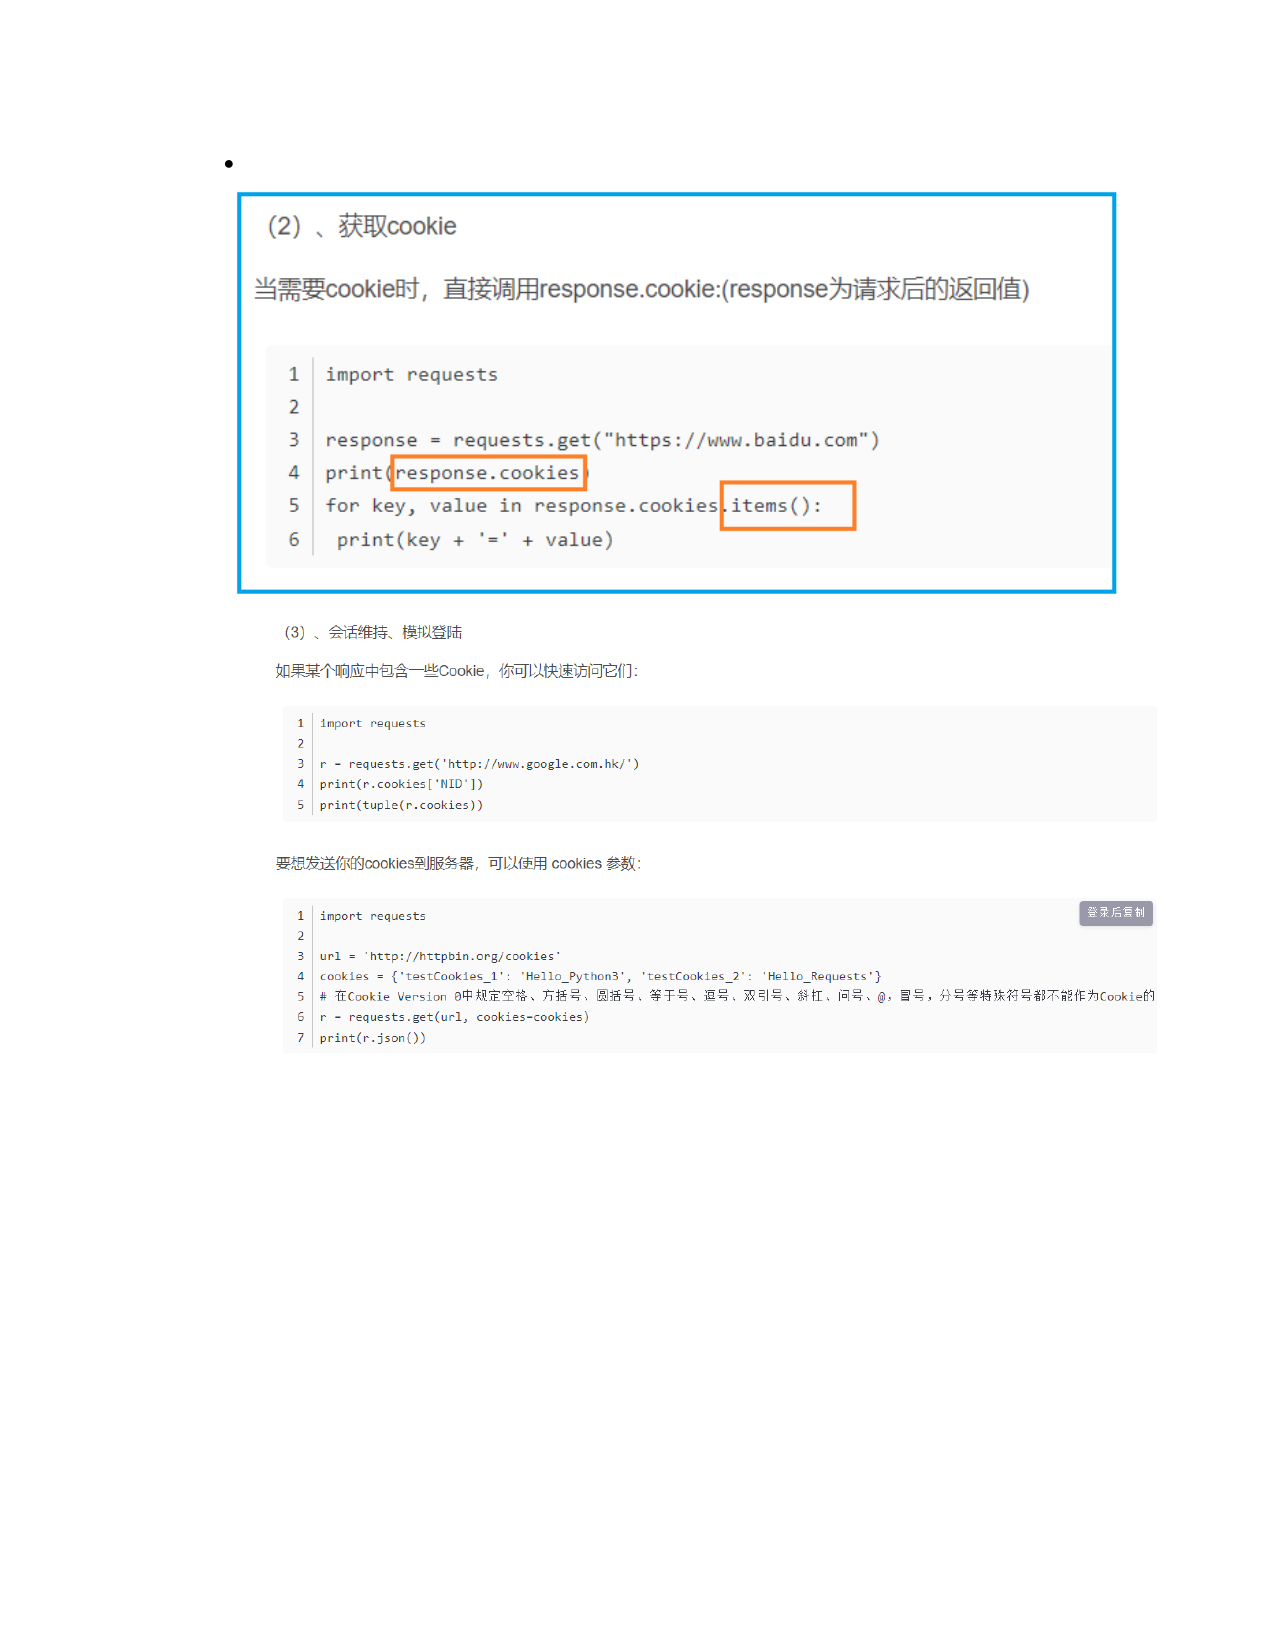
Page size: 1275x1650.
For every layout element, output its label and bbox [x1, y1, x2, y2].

picture [262, 611, 1163, 1053]
picture [225, 180, 1125, 609]
